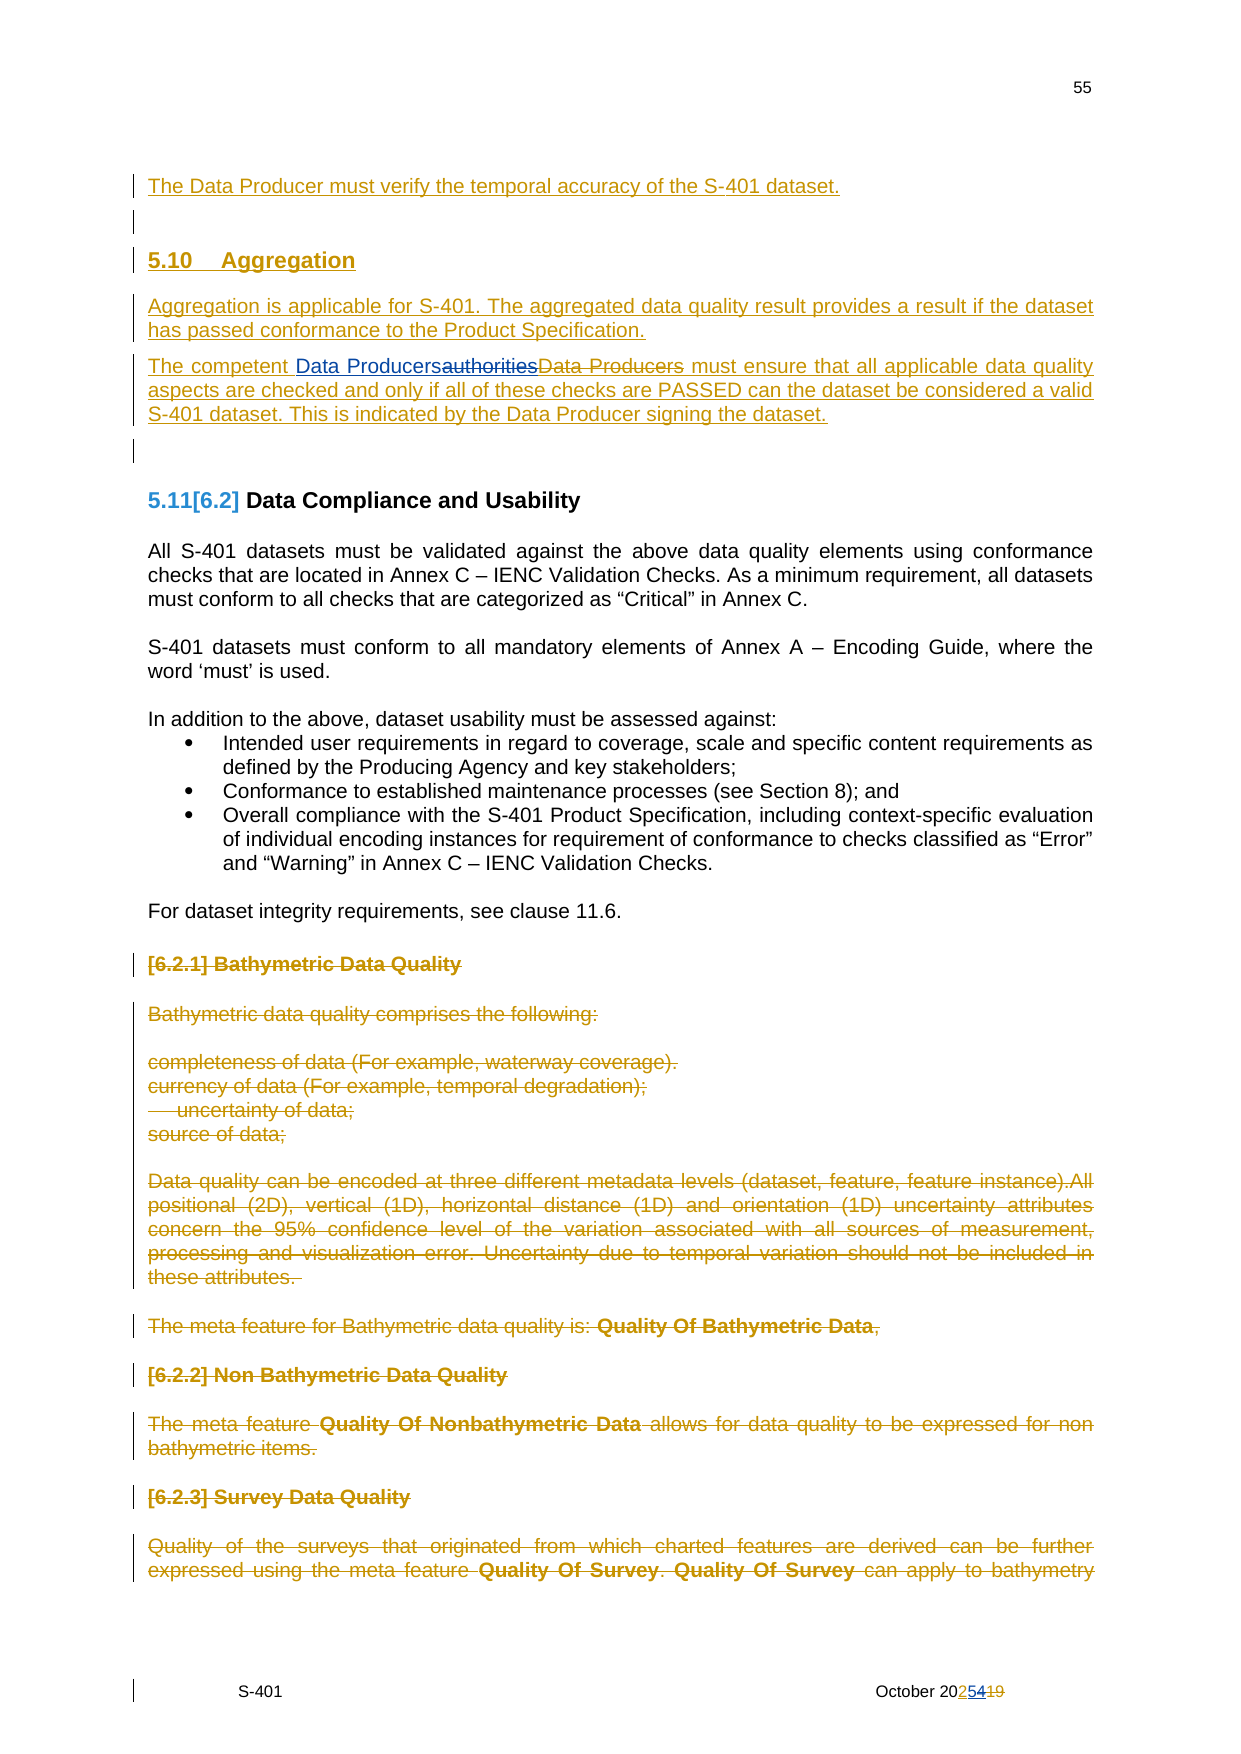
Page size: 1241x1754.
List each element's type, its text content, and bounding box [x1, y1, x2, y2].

text For dataset integrity requirements, see clause 11.6. [148, 898, 1094, 922]
list Overall compliance with the S-401 Product Specification, including context-specific evaluation of individual encoding instances for requirement of conformance to checks classified as “Error” and “Warning” in Annex C – IENC Validation Checks. [185, 802, 1094, 874]
subtitle Data Compliance and Usability [148, 488, 1094, 514]
text S-401 datasets must conform to all mandatory elements of Annex A – Encoding Guide, where the word ‘must’ is used. [148, 634, 1094, 682]
text All S-401 datasets must be validated against the above data quality elements using conformance checks that are located in Annex C – IENC Validation Checks. As a minimum requirement, all datasets must conform to all checks that are categorized as “Critical” in Annex C. [148, 539, 1094, 611]
list Intended user requirements in regard to coverage, scale and specific content requirements as defined by the Producing Agency and key stakeholders; [185, 730, 1094, 778]
list Conformance to established maintenance processes (see Section 8); and [185, 778, 1094, 802]
text In addition to the above, dataset usability must be assessed against: [148, 706, 1094, 730]
